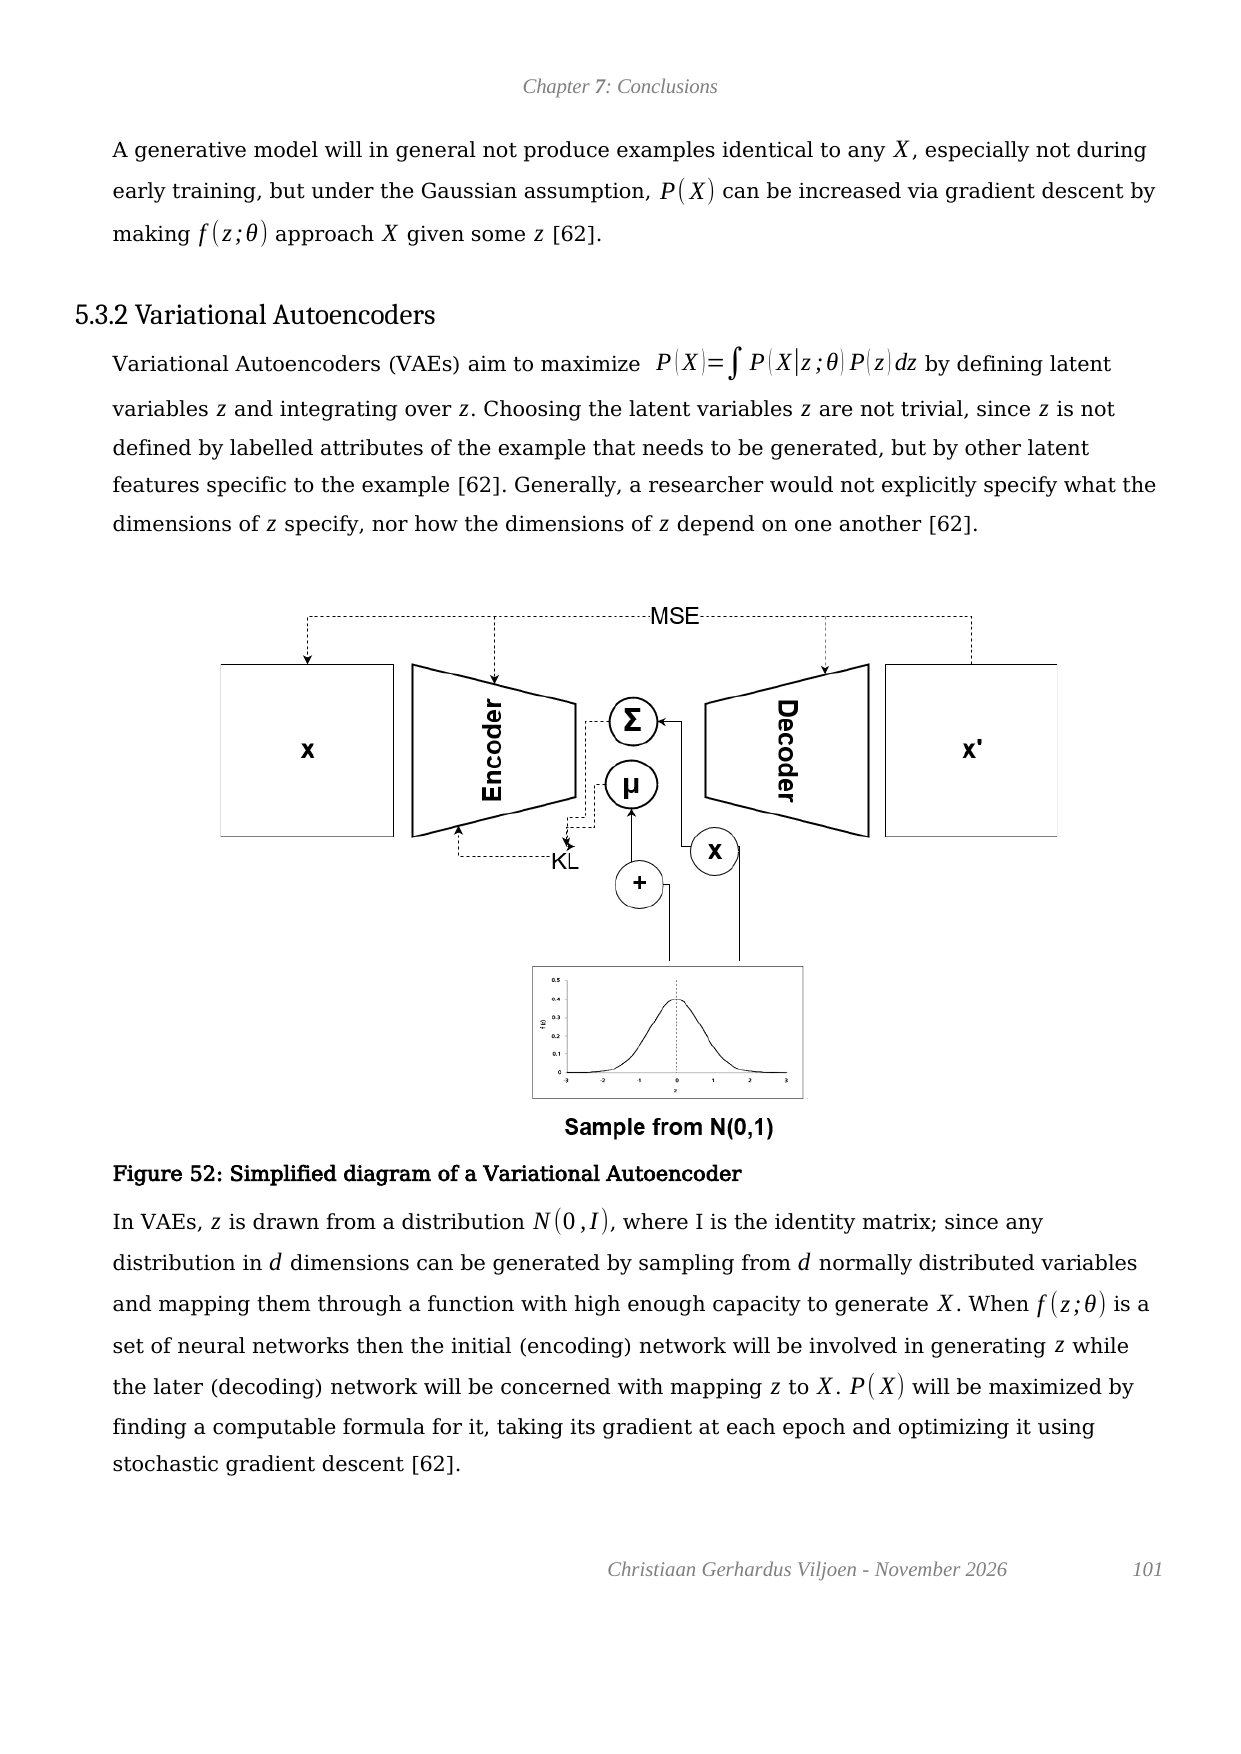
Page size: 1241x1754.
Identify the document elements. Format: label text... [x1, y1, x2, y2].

text Variational Autoencoders (VAEs) aim to maximize by defining latent variables and integrating over . Choosing the latent variables are not trivial, since is not defined by labelled attributes of the example that needs to be generated, but by other latent features specific to the example . Generally, a researcher would not explicitly specify what the dimensions of specify, nor how the dimensions of depend on one another . [112, 344, 1165, 537]
subtitle Variational Autoencoders [75, 298, 1165, 332]
text A generative model will in general not produce examples identical to any , especially not during early training, but under the Gaussian assumption, can be increased via gradient descent by making approach given some . [112, 135, 1165, 248]
picture [220, 603, 1058, 1140]
text In VAEs, is drawn from a distribution , where I is the identity matrix; since any distribution in dimensions can be generated by sampling from normally distributed variables and mapping them through a function with high enough capacity to generate . When is a set of neural networks then the initial (encoding) network will be involved in generating while the later (decoding) network will be concerned with mapping to . will be maximized by finding a computable formula for it, taking its gradient at each epoch and optimizing it using stochastic gradient descent . [112, 1206, 1165, 1476]
text Figure 52: Simplified diagram of a Variational Autoencoder [112, 1160, 1165, 1185]
